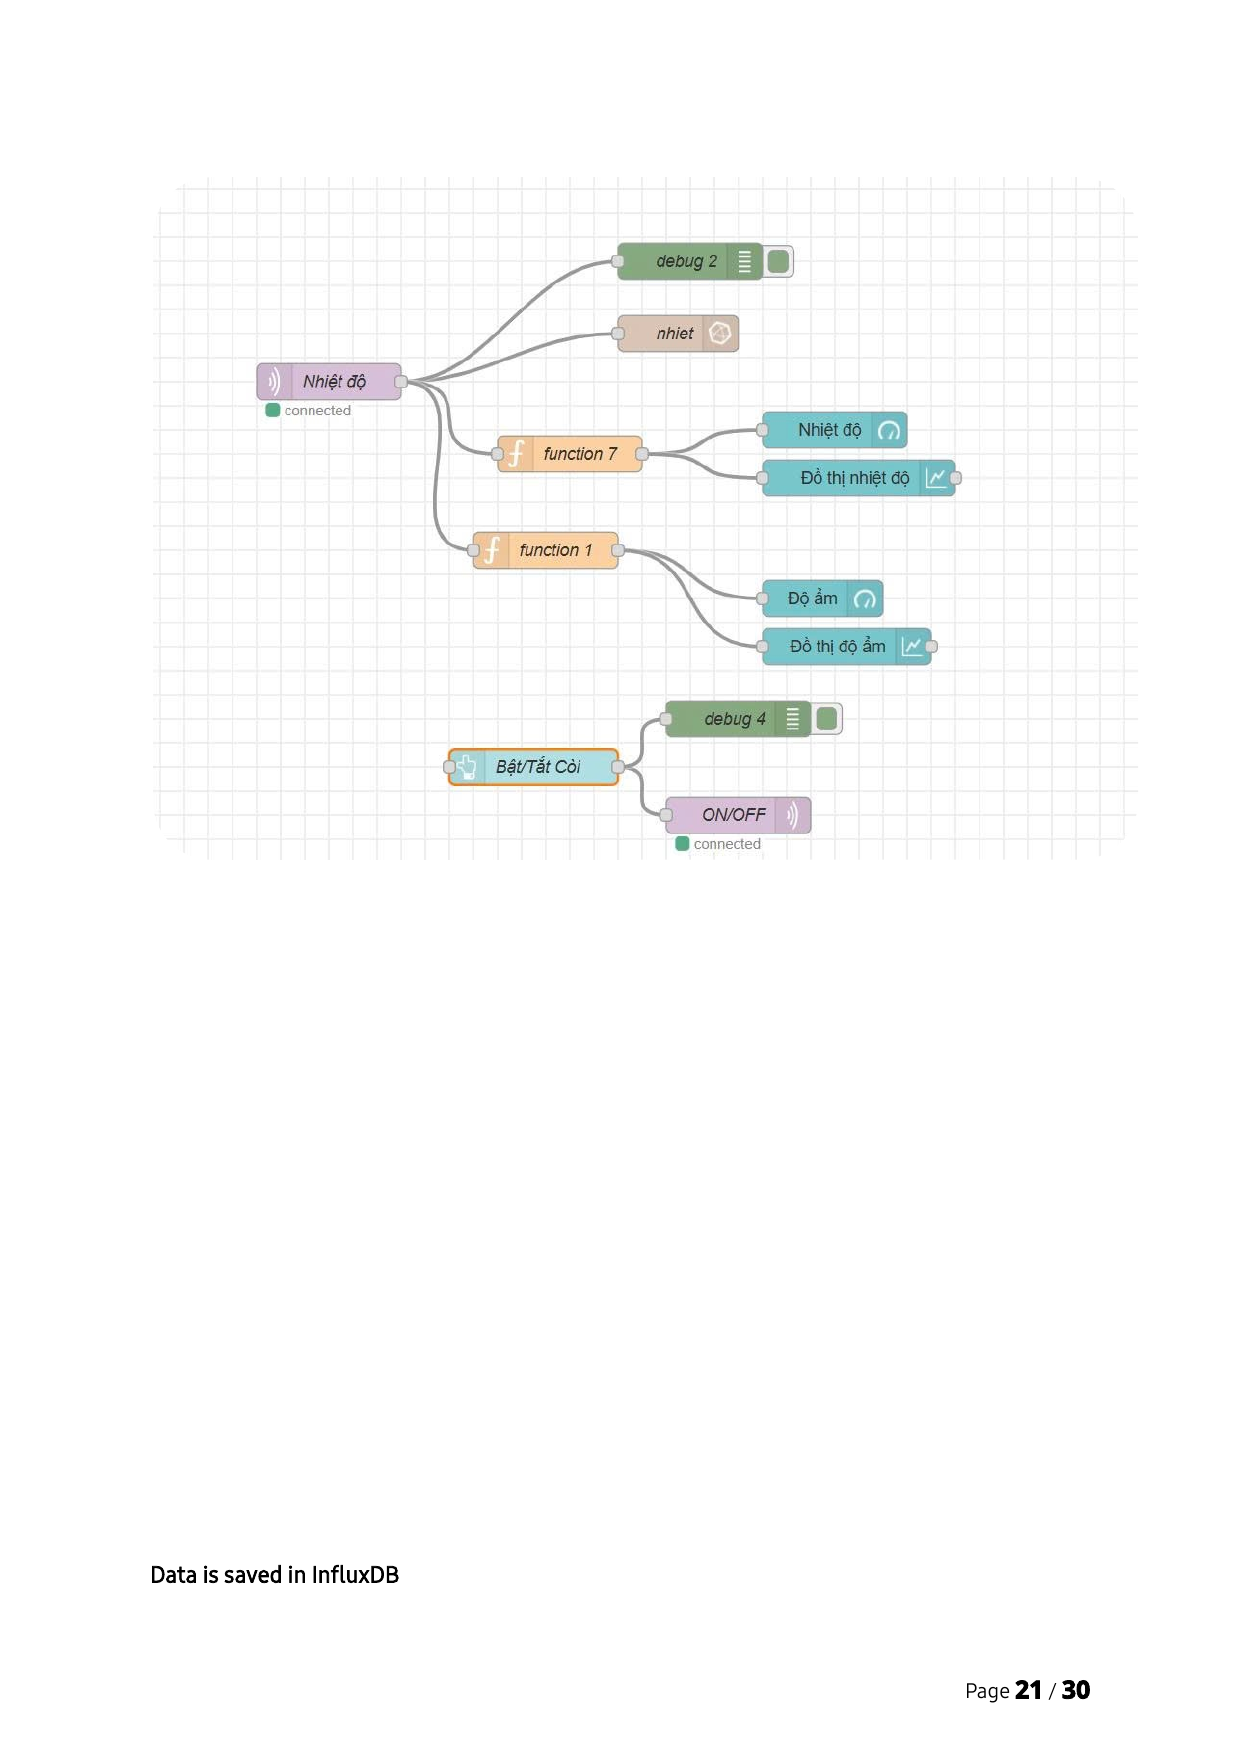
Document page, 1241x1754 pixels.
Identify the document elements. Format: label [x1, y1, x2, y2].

picture [153, 177, 1139, 860]
